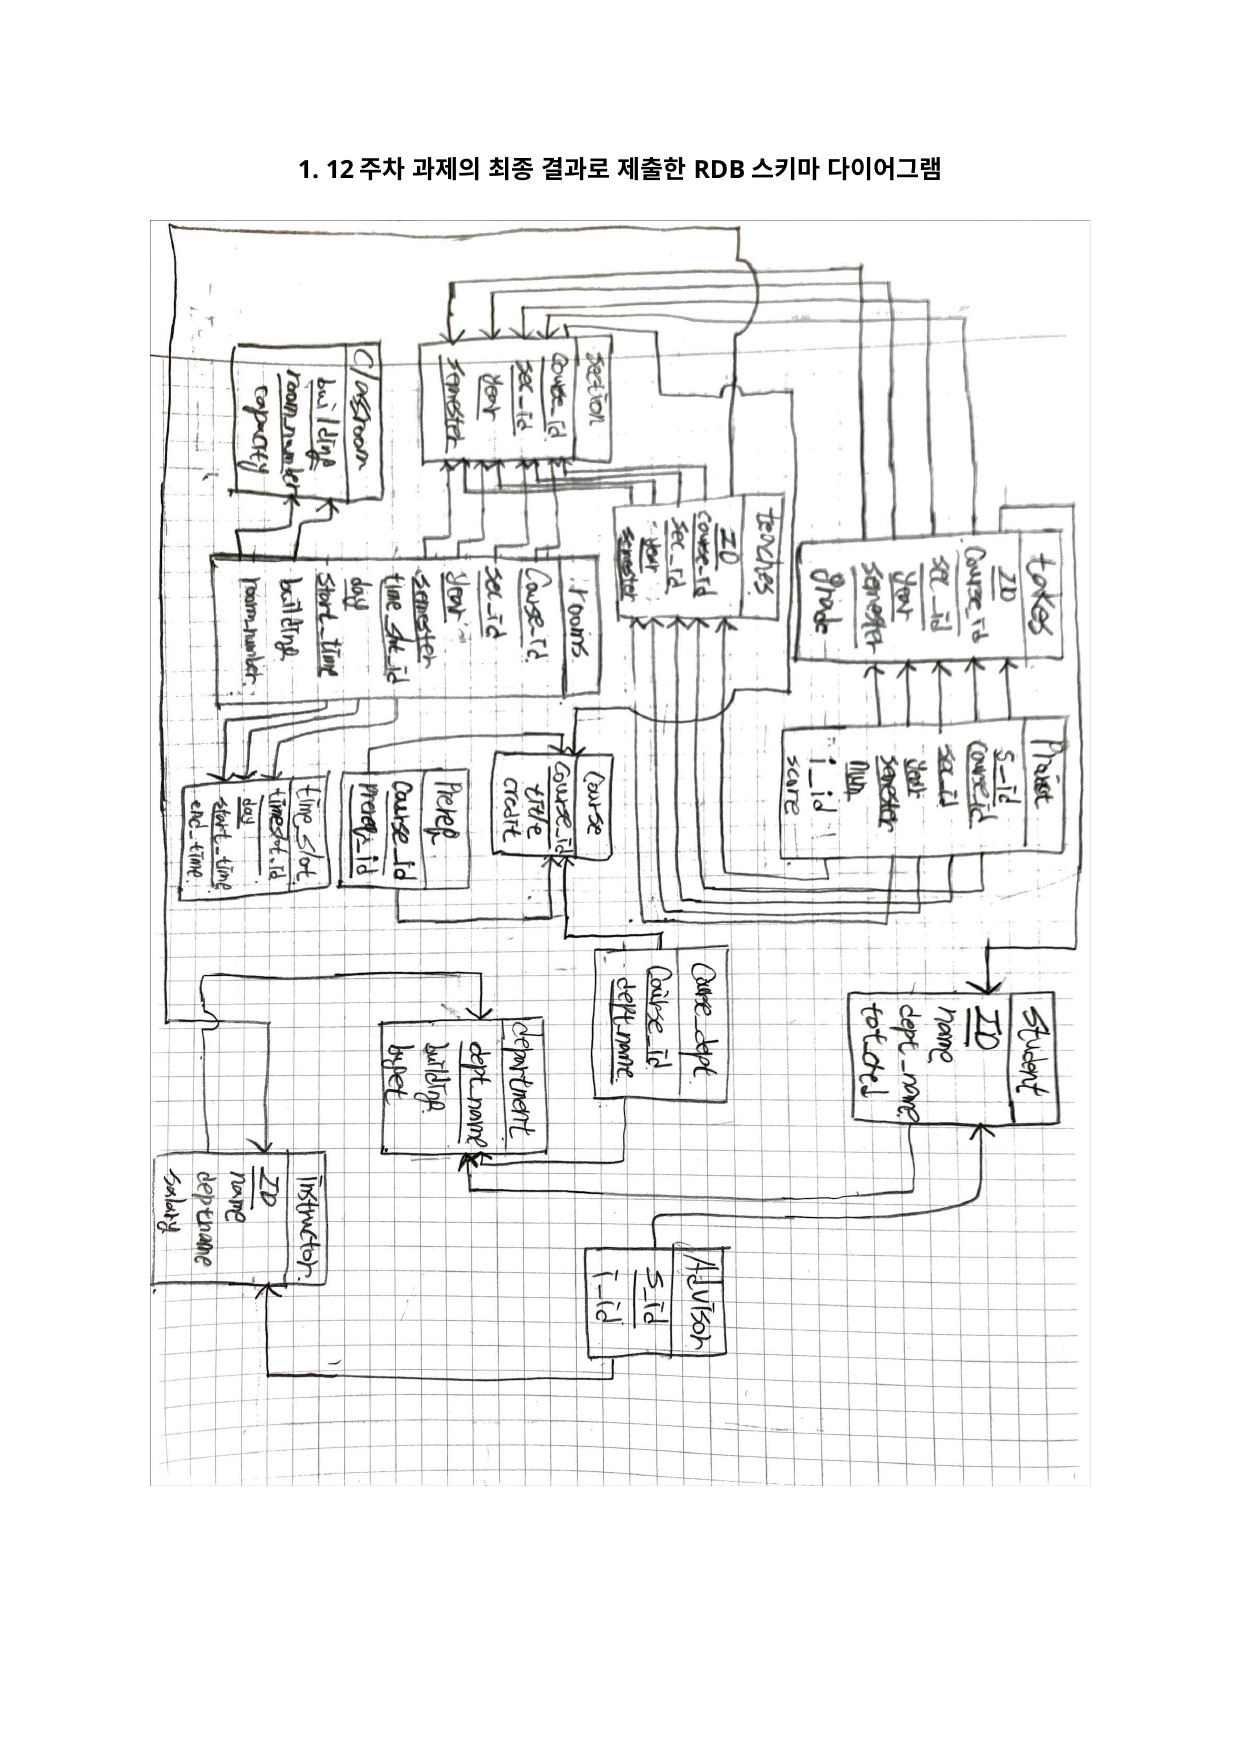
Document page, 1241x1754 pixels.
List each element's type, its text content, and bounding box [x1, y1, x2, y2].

text 1. 12주차 과제의 최종 결과로 제출한 RDB 스키마 다이어그램 [150, 150, 1090, 186]
picture [150, 220, 1091, 1486]
